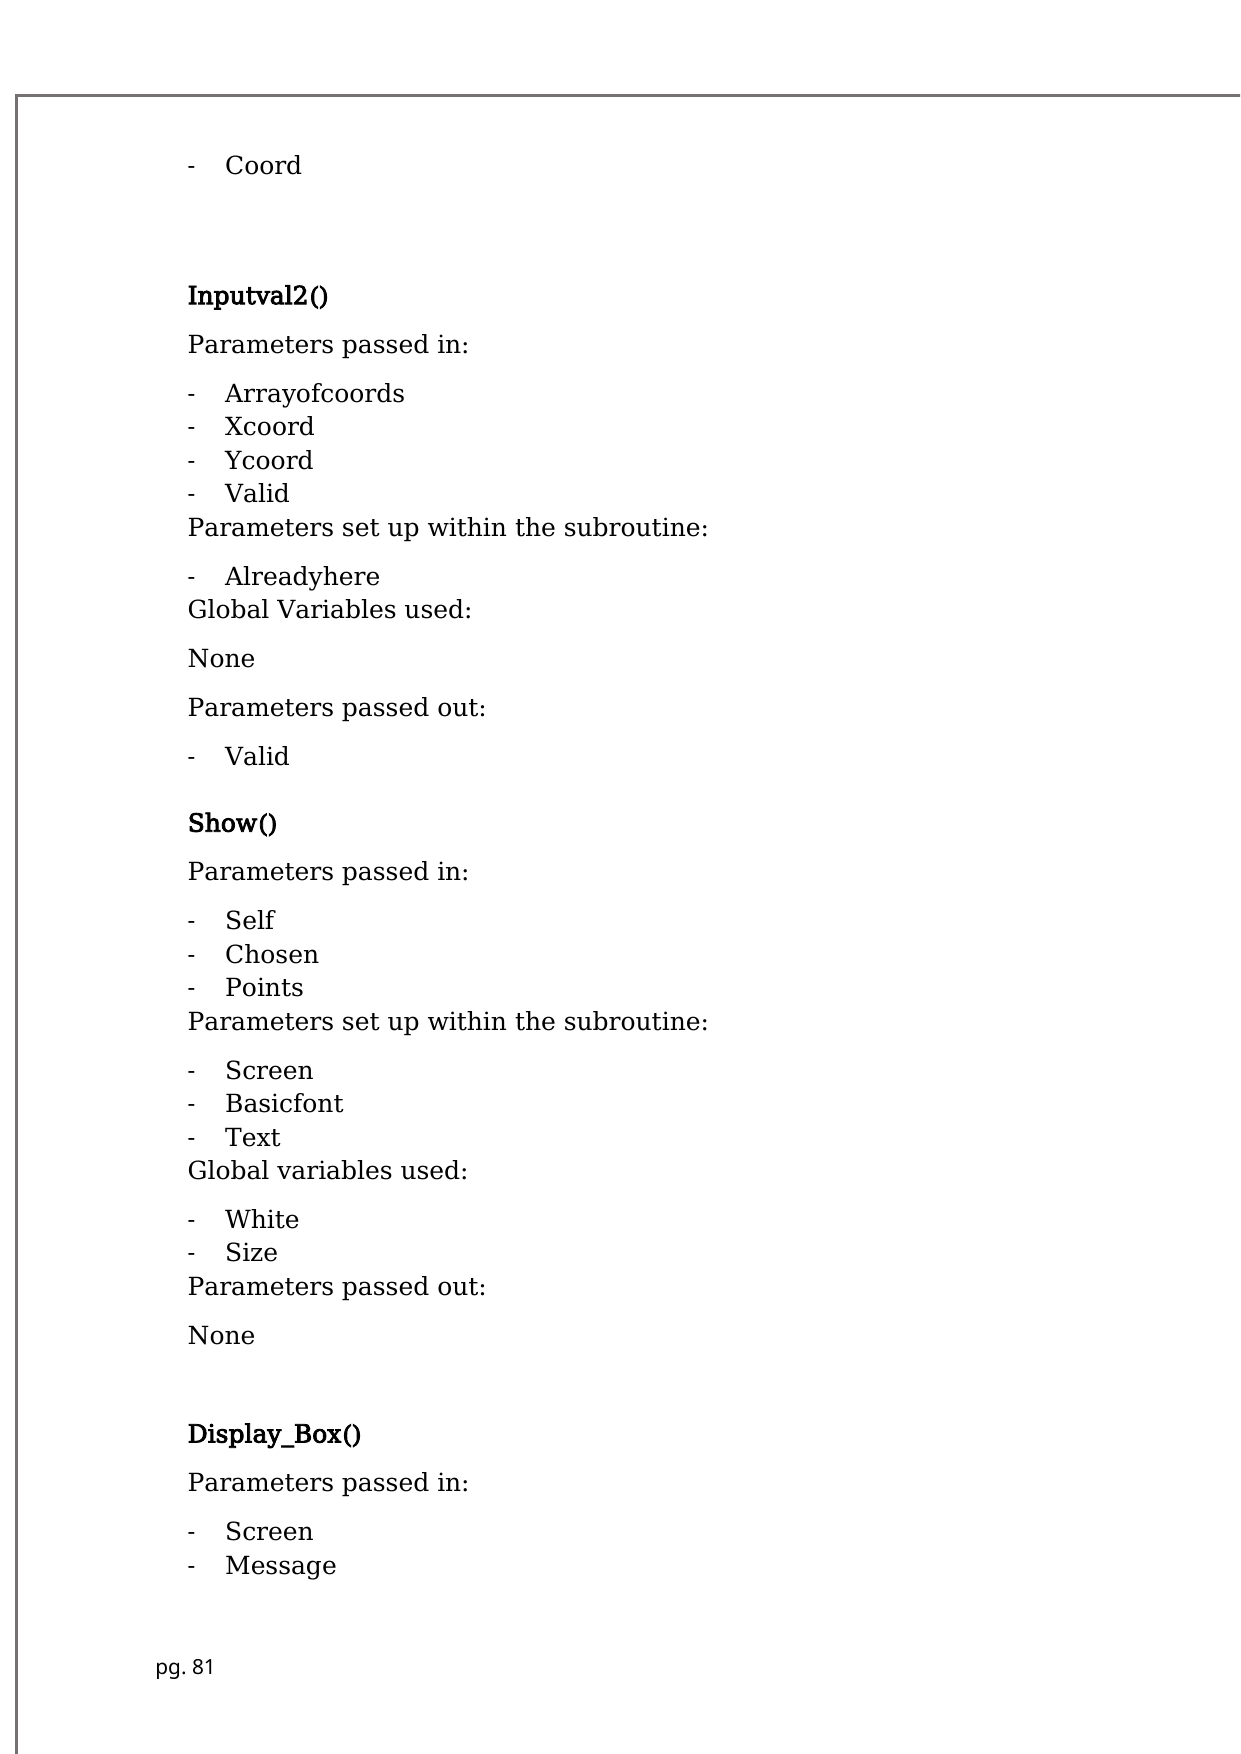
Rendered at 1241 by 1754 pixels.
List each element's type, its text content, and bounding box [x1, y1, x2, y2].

text Show() [150, 807, 1090, 837]
text Global variables used: [187, 1154, 1090, 1184]
text Inputval2() [150, 279, 1090, 309]
list Screen [187, 1516, 1090, 1547]
list Text [187, 1121, 1090, 1152]
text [150, 511, 1090, 541]
list Coord [187, 150, 1090, 181]
list Valid [187, 478, 1090, 509]
list Basicfont [187, 1088, 1090, 1119]
list Points [187, 972, 1090, 1003]
text Parameters passed out: [187, 692, 1090, 722]
text Parameters passed in: [150, 856, 1090, 886]
text Parameters passed in: [150, 328, 1090, 358]
text Parameters set up within the subroutine: [187, 1005, 1090, 1035]
text None [187, 643, 1090, 673]
list Message [187, 1549, 1090, 1580]
text Parameters passed in: [150, 1467, 1090, 1497]
text Global Variables used: [187, 594, 1090, 624]
list Self [187, 905, 1090, 936]
list Screen [187, 1054, 1090, 1085]
list Xcoord [187, 411, 1090, 442]
list Ycoord [187, 444, 1090, 475]
list Valid [187, 741, 1090, 772]
text Display_Box() [150, 1418, 1090, 1448]
list Arrayofcoords [187, 377, 1090, 408]
list White [187, 1204, 1090, 1235]
text None [187, 1319, 1090, 1349]
list Chosen [187, 938, 1090, 969]
list Size [187, 1237, 1090, 1268]
text Parameters passed out: [187, 1271, 1090, 1301]
list Alreadyhere [187, 560, 1090, 591]
